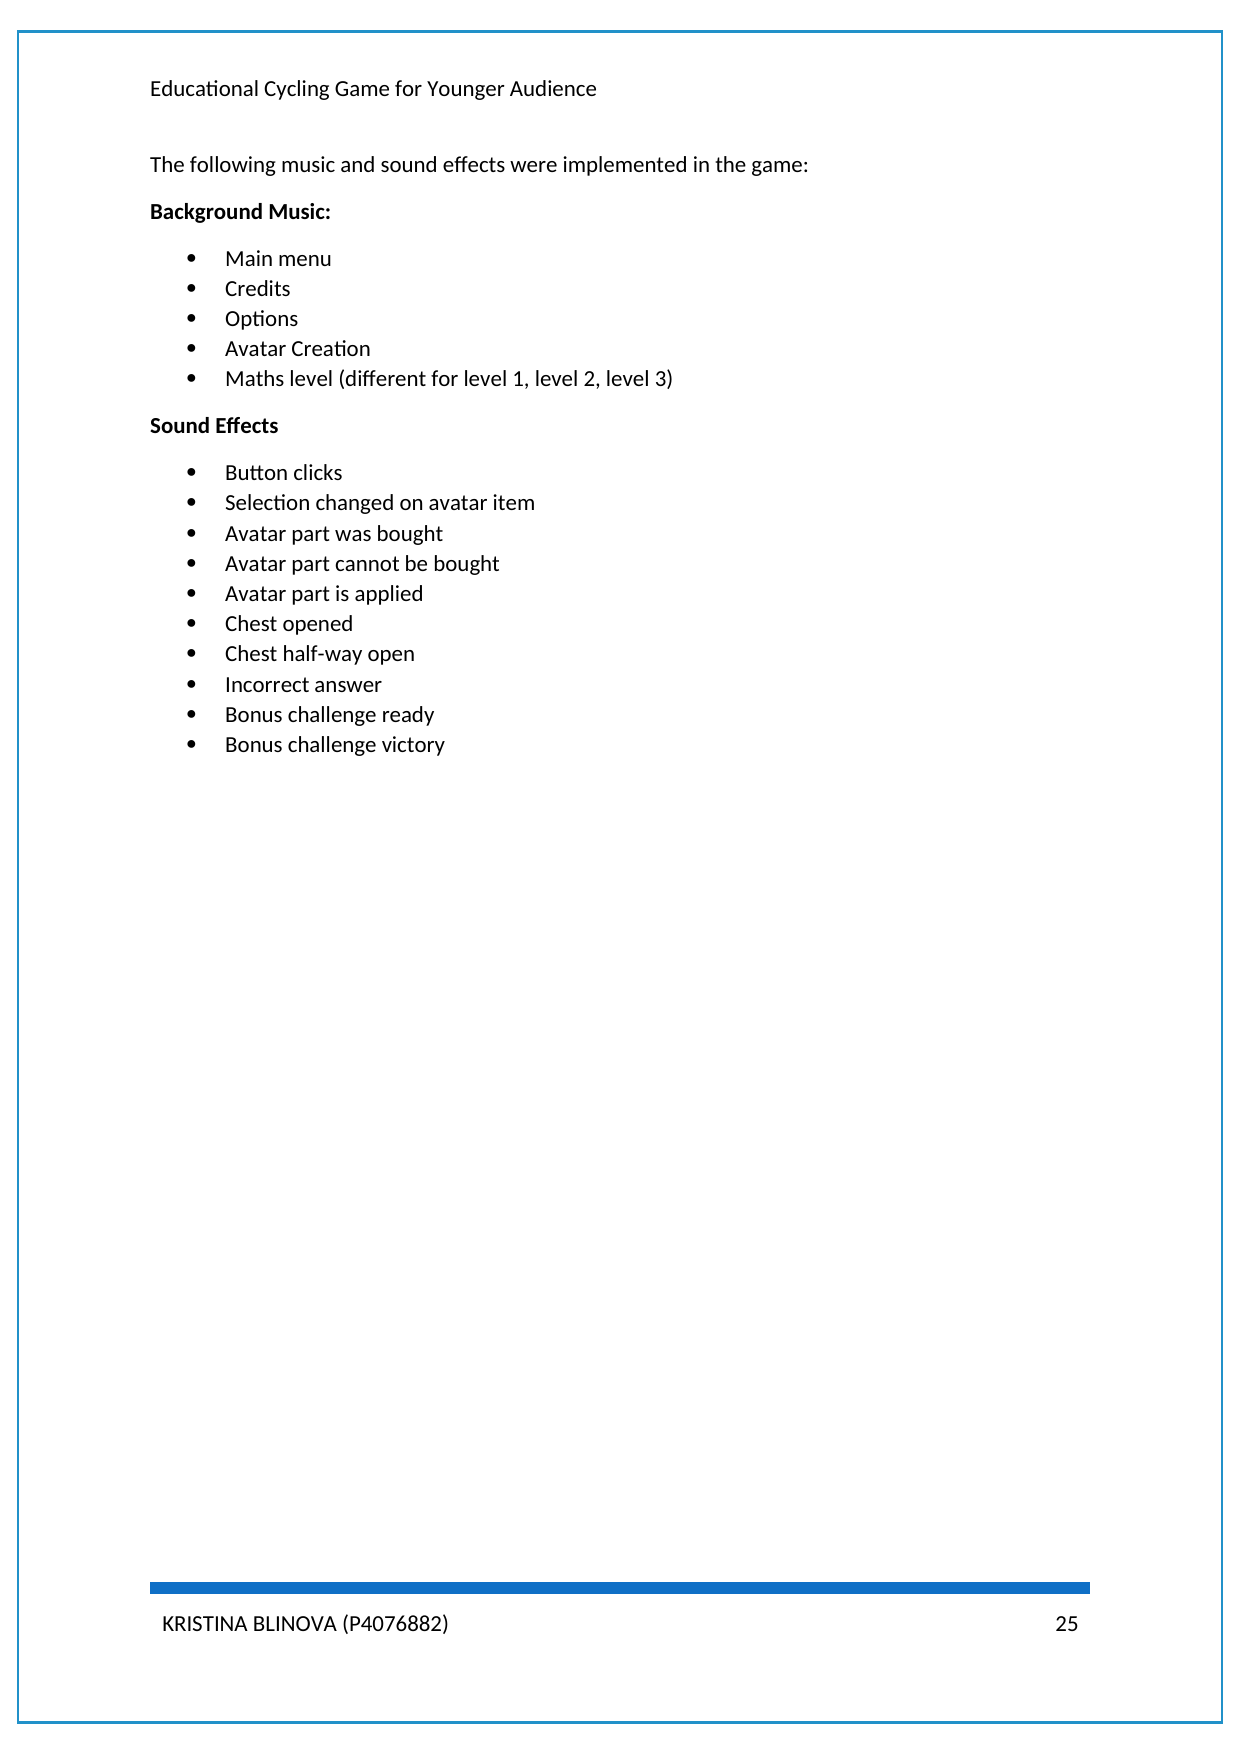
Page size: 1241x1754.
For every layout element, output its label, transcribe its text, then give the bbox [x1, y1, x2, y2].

text Sound Effects [150, 411, 1090, 439]
list Chest half-way open [187, 639, 1090, 668]
list Maths level (different for level 1, level 2, level 3) [187, 364, 1090, 393]
list Bonus challenge ready [187, 700, 1090, 728]
list Avatar part was bought [187, 519, 1090, 547]
list Main menu [187, 244, 1090, 272]
text The following music and sound effects were implemented in the game: [150, 150, 1090, 178]
list Credits [187, 274, 1090, 302]
list Options [187, 304, 1090, 332]
list Button clicks [187, 458, 1090, 486]
list Selection changed on avatar item [187, 488, 1090, 517]
text Background Music: [150, 197, 1090, 225]
list Chest opened [187, 609, 1090, 637]
list Bonus challenge victory [187, 730, 1090, 758]
list Avatar part cannot be bought [187, 549, 1090, 577]
list Incorrect answer [187, 670, 1090, 698]
list Avatar Creation [187, 334, 1090, 362]
list Avatar part is applied [187, 579, 1090, 607]
